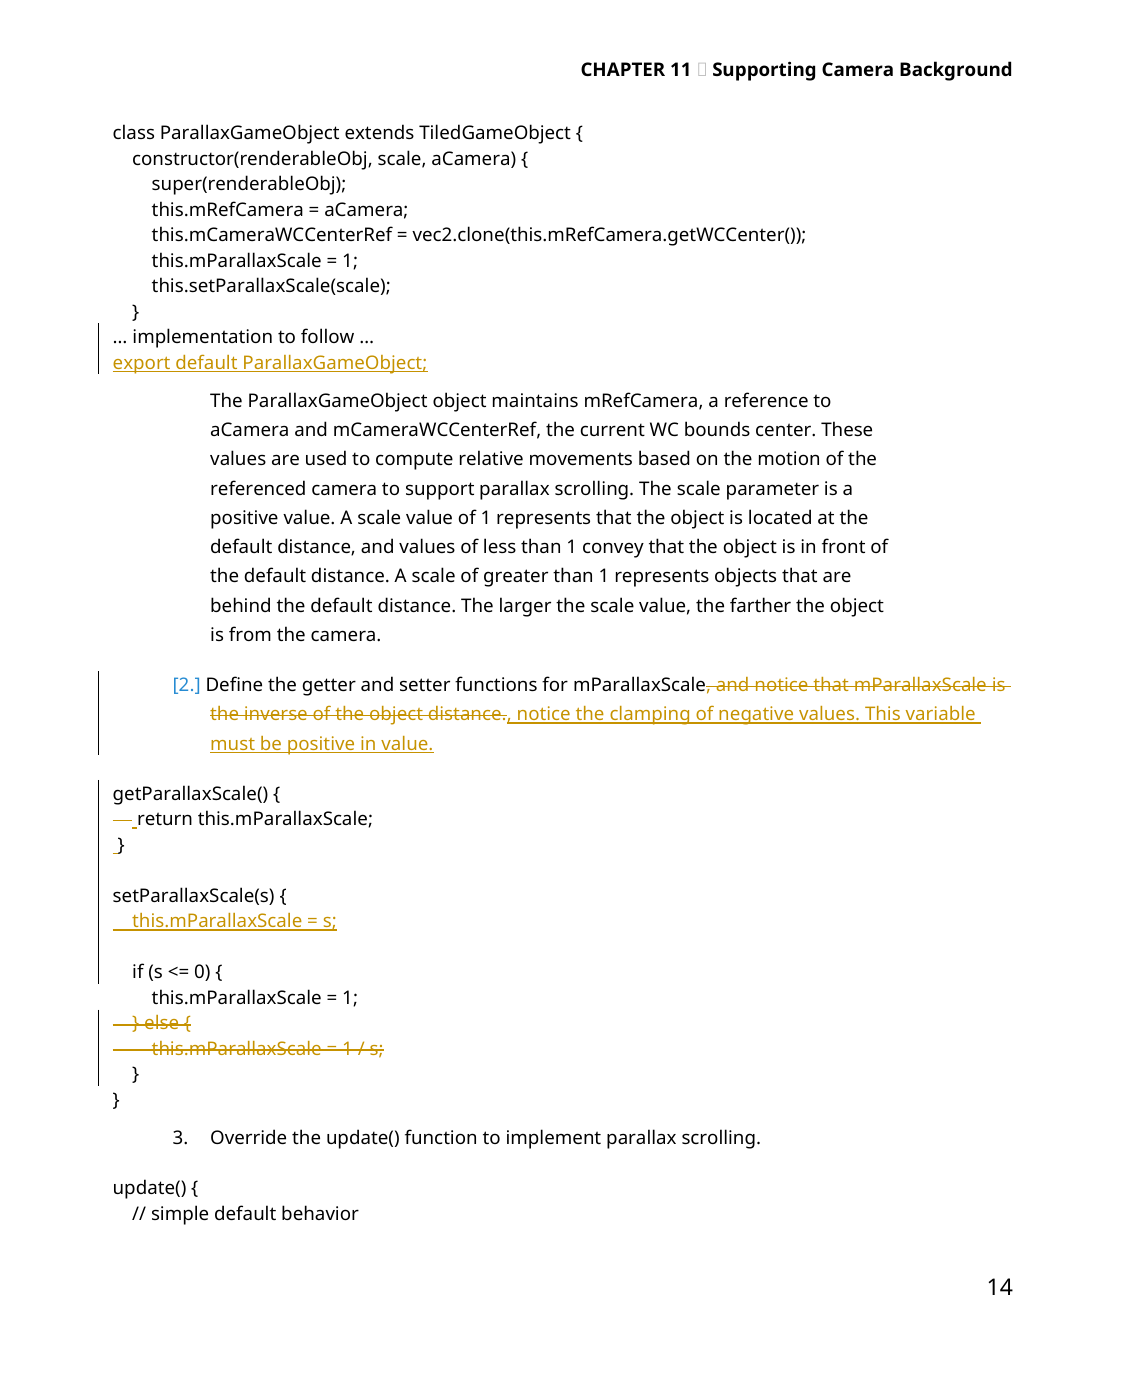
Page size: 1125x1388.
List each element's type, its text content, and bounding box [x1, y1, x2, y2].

text this.mRefCamera = aCamera; [112, 196, 1012, 221]
text update() { [112, 1174, 1012, 1200]
list The ParallaxGameObject object maintains mRefCamera, a reference to aCamera and mCameraWCCenterRef, the current WC bounds center. These values are used to compute relative movements based on the motion of the referenced camera to support parallax scrolling. The scale parameter is a positive value. A scale value of 1 represents that the object is located at the default distance, and values of less than 1 convey that the object is in front of the default distance. A scale of greater than 1 represents objects that are behind the default distance. The larger the scale value, the farther the object is from the camera. [210, 387, 892, 647]
text this.mParallaxScale = 1; [112, 984, 1012, 1009]
text constructor(renderableObj, scale, aCamera) { [112, 145, 1012, 170]
text if (s <= 0) { [112, 958, 1012, 984]
text super(renderableObj); [112, 170, 1012, 196]
text setParallaxScale(s) { [112, 882, 1012, 907]
text this.setParallaxScale(scale); [112, 272, 1012, 298]
text // simple default behavior [112, 1200, 1012, 1225]
text } [112, 831, 1012, 856]
text class ParallaxGameObject extends TiledGameObject { [112, 119, 1012, 145]
list Override the update() function to implement parallax scrolling. [172, 1124, 1012, 1150]
list Define the getter and setter functions for mParallaxScale [172, 671, 1012, 755]
text this.mCameraWCCenterRef = vec2.clone(this.mRefCamera.getWCCenter()); [112, 221, 1012, 247]
text } [112, 1061, 1012, 1086]
text … implementation to follow … [112, 323, 1012, 349]
text } [112, 298, 1012, 323]
text getParallaxScale() { [112, 780, 1012, 805]
text } [112, 1086, 1012, 1112]
text return this.mParallaxScale; [112, 805, 1012, 831]
text this.mParallaxScale = 1; [112, 247, 1012, 272]
